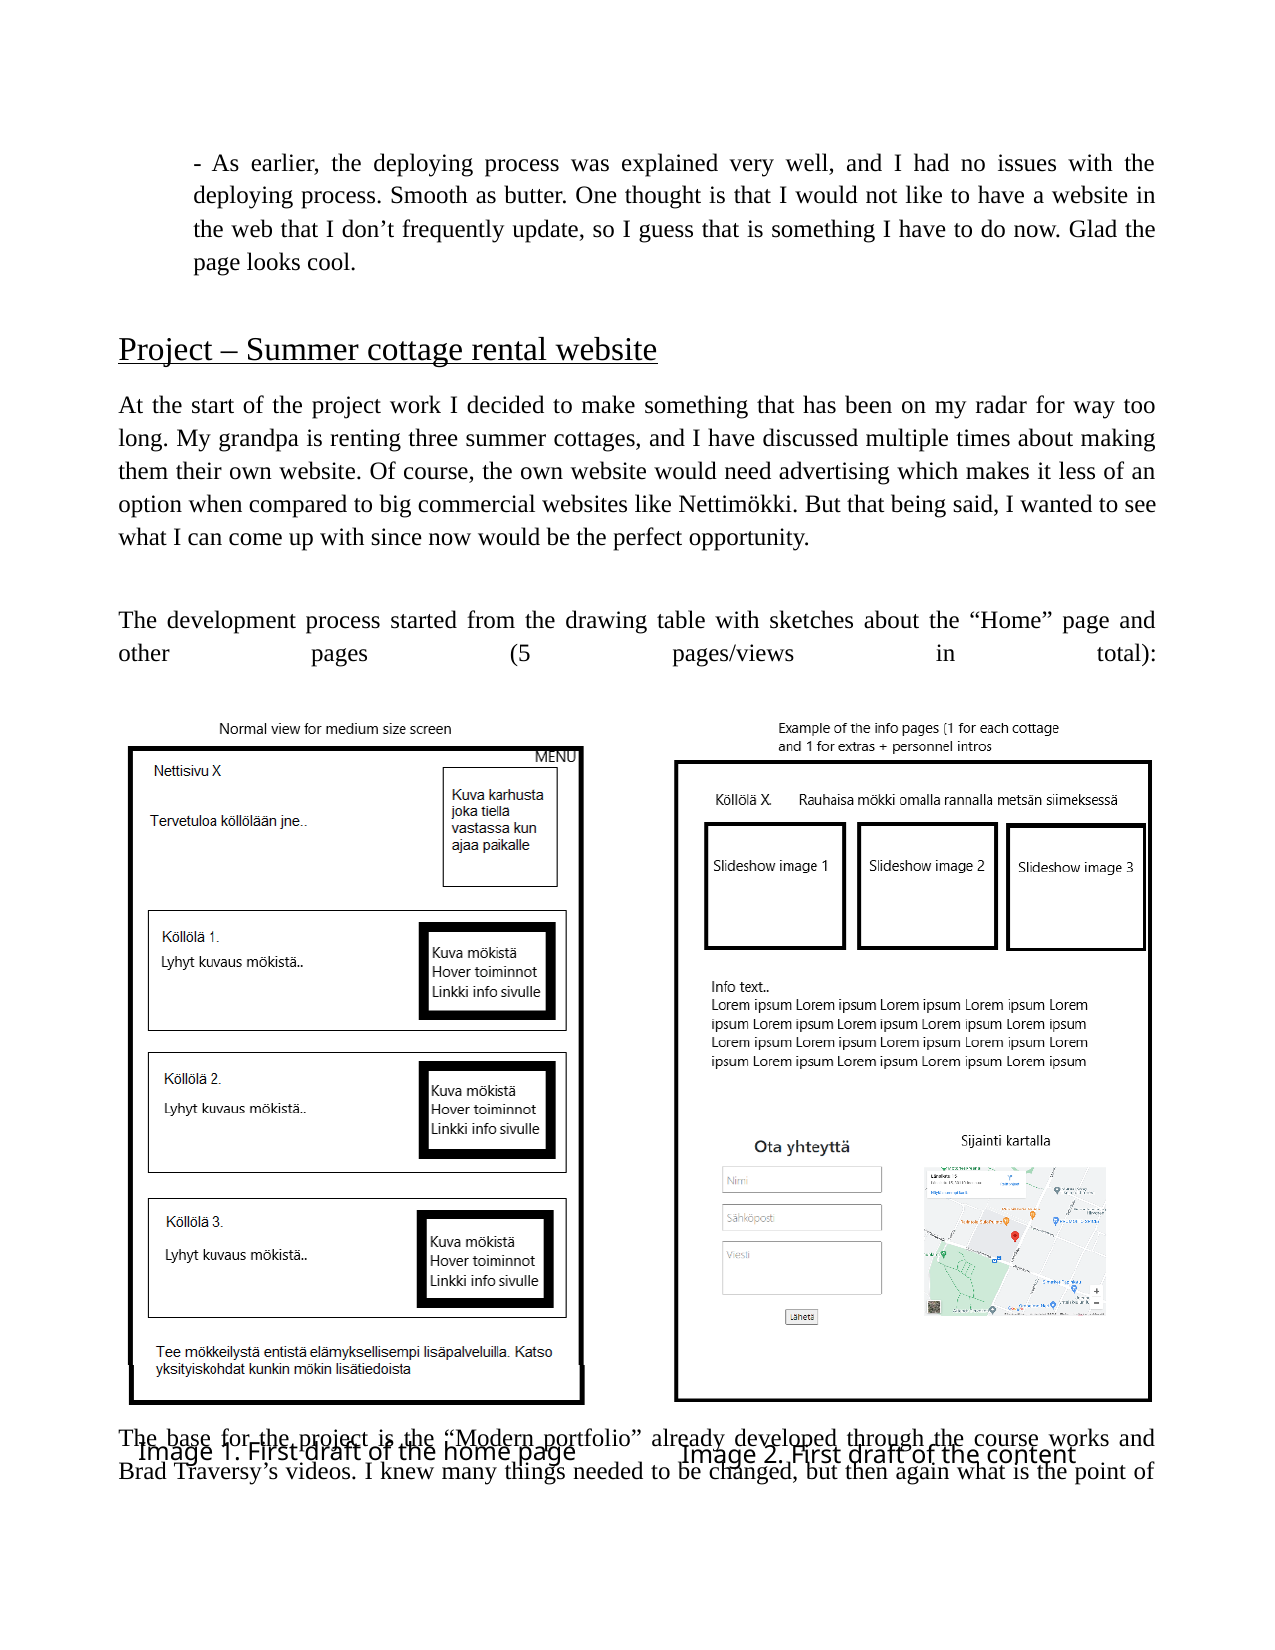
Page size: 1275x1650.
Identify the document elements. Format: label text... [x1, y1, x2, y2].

text The development process started from the drawing table with sketches about the “Home” page and other pages (5 pages/views in total): [118, 605, 1157, 706]
picture [661, 703, 1163, 1420]
text At the start of the project work I decided to make something that has been on my radar for way too long. My grandpa is renting three summer cottages, and I have discussed multiple times about making them their own website. Of course, the own website would need advertising which makes it less of an option when compared to big commercial websites like Nettimökki. But that being said, I wanted to see what I can come up with since now would be the perfect opportunity. [118, 390, 1157, 551]
text Project – Summer cottage rental website [118, 329, 1157, 368]
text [118, 1423, 1157, 1485]
picture [118, 706, 592, 1417]
text - As earlier, the deploying process was explained very well, and I had no issues with the deploying process. Smooth as butter. One thought is that I would not like to have a website in the web that I don’t frequently update, so I guess that is something I have to do now. Glad the page looks cool. [193, 148, 1157, 275]
